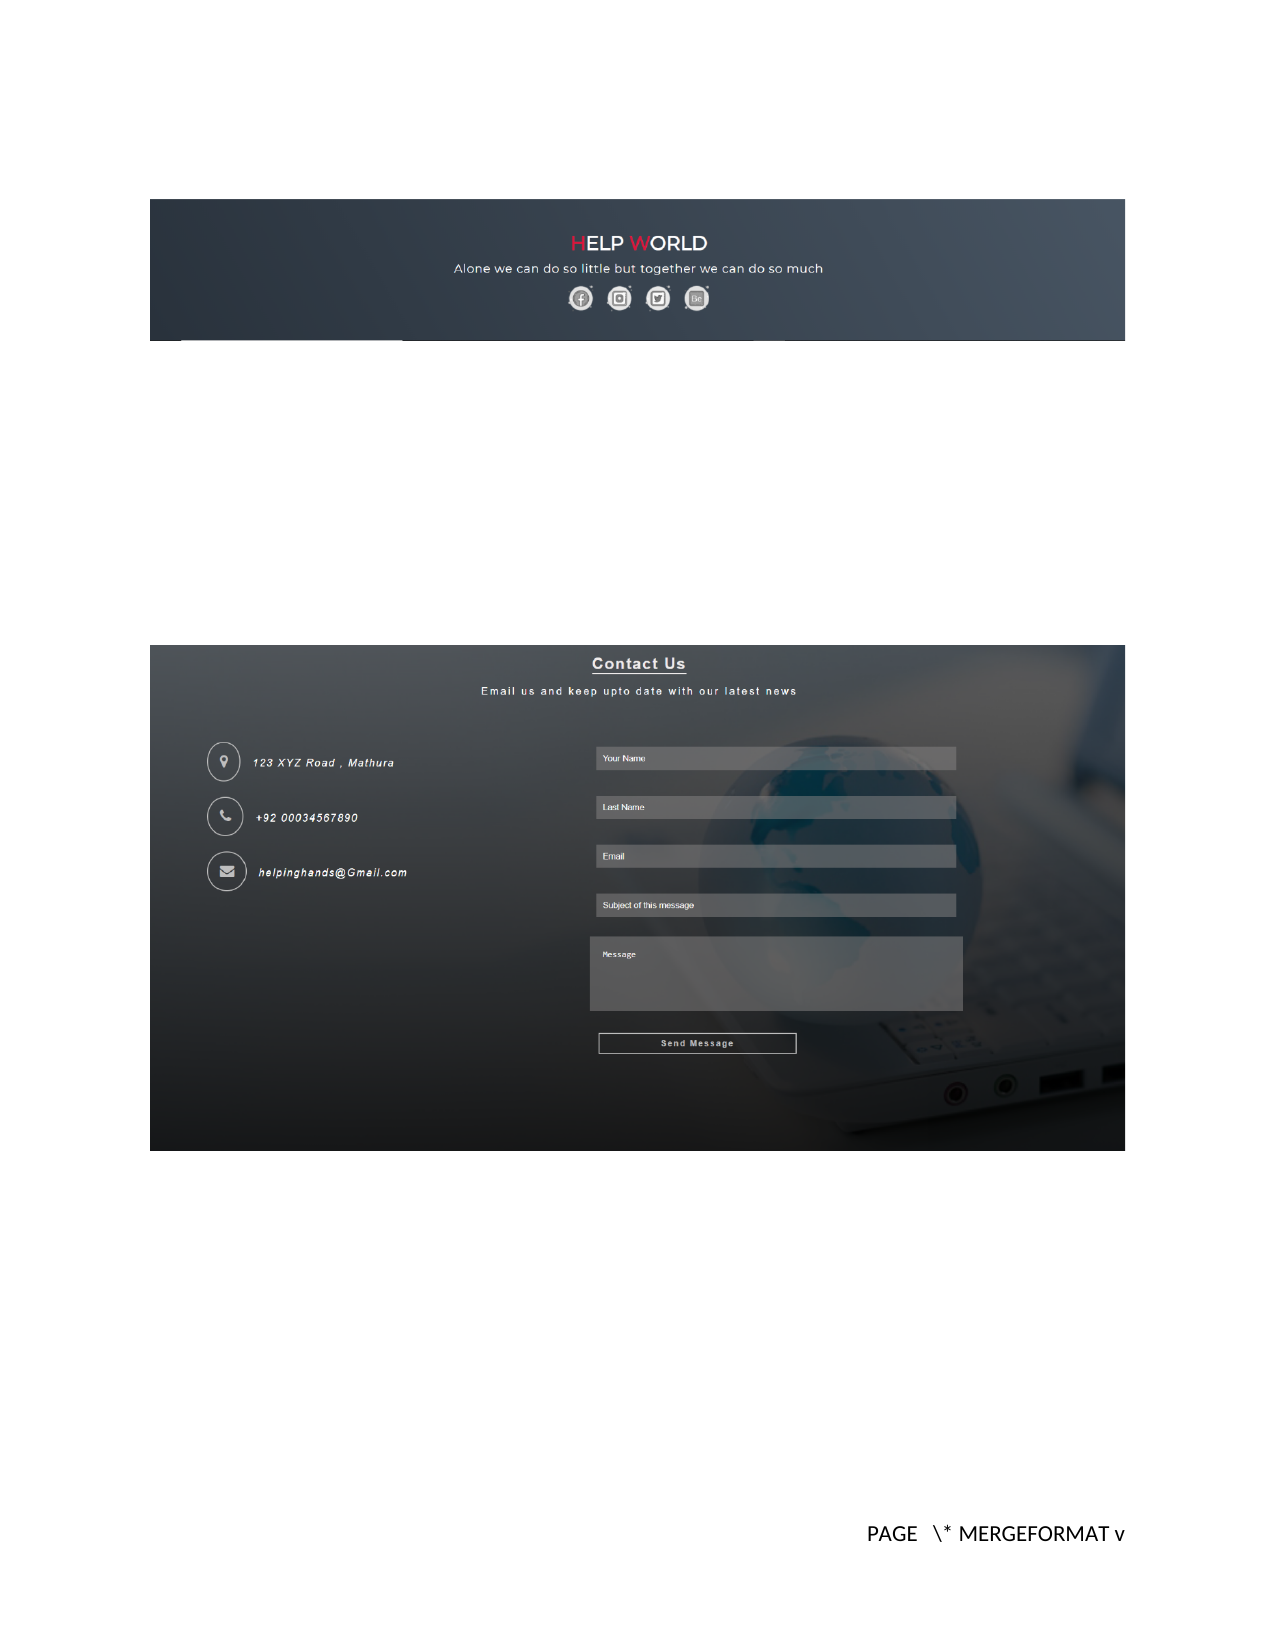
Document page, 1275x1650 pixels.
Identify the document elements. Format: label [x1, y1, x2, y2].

picture [150, 645, 1125, 1151]
picture [150, 197, 1125, 341]
